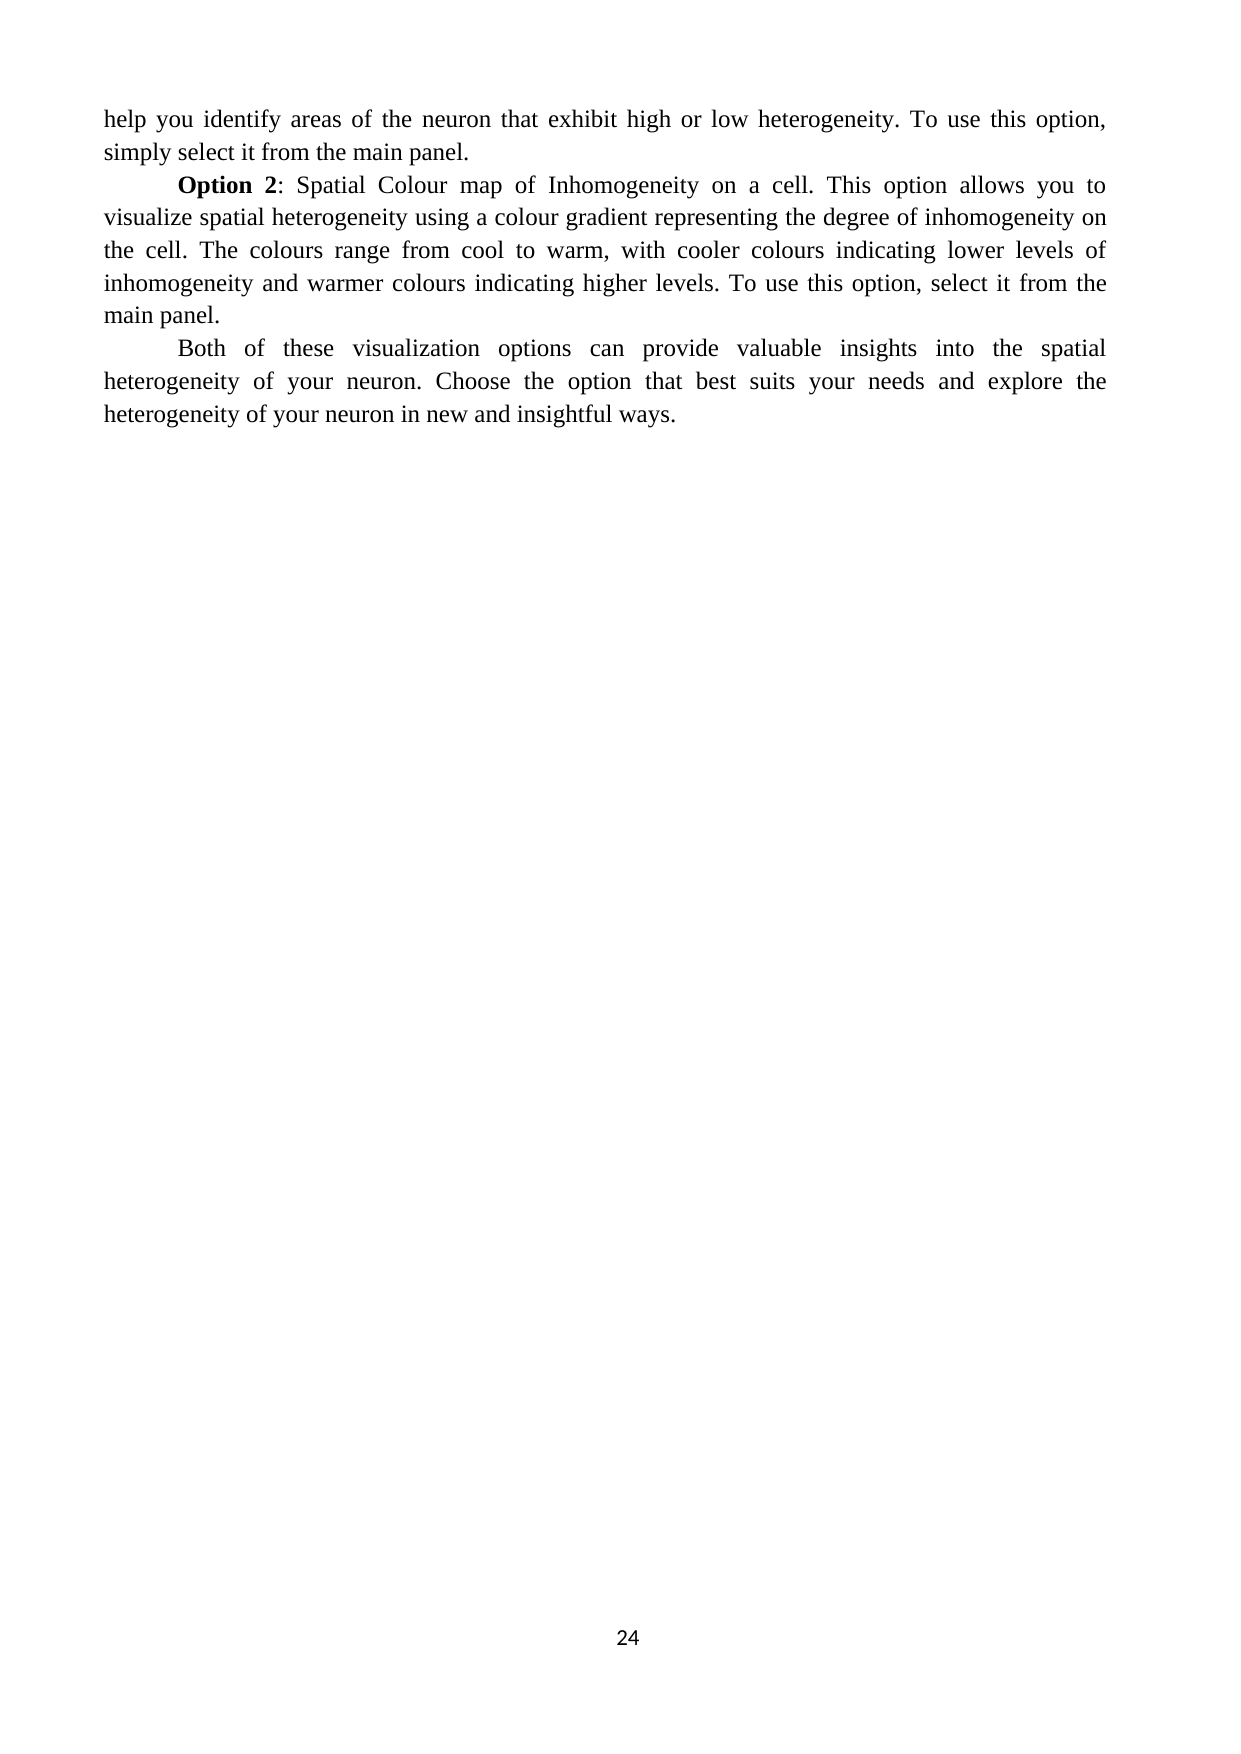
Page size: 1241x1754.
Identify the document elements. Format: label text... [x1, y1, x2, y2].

text Option 2: Spatial Colour map of Inhomogeneity on a cell. This option allows you to visualize spatial heterogeneity using a colour gradient representing the degree of inhomogeneity on the cell. The colours range from cool to warm, with cooler colours indicating lower levels of inhomogeneity and warmer colours indicating higher levels. To use this option, select it from the main panel. [103, 170, 1108, 329]
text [103, 104, 1108, 166]
text Both of these visualization options can provide valuable insights into the spatial heterogeneity of your neuron. Choose the option that best suits your needs and explore the heterogeneity of your neuron in new and insightful ways. [103, 333, 1108, 427]
